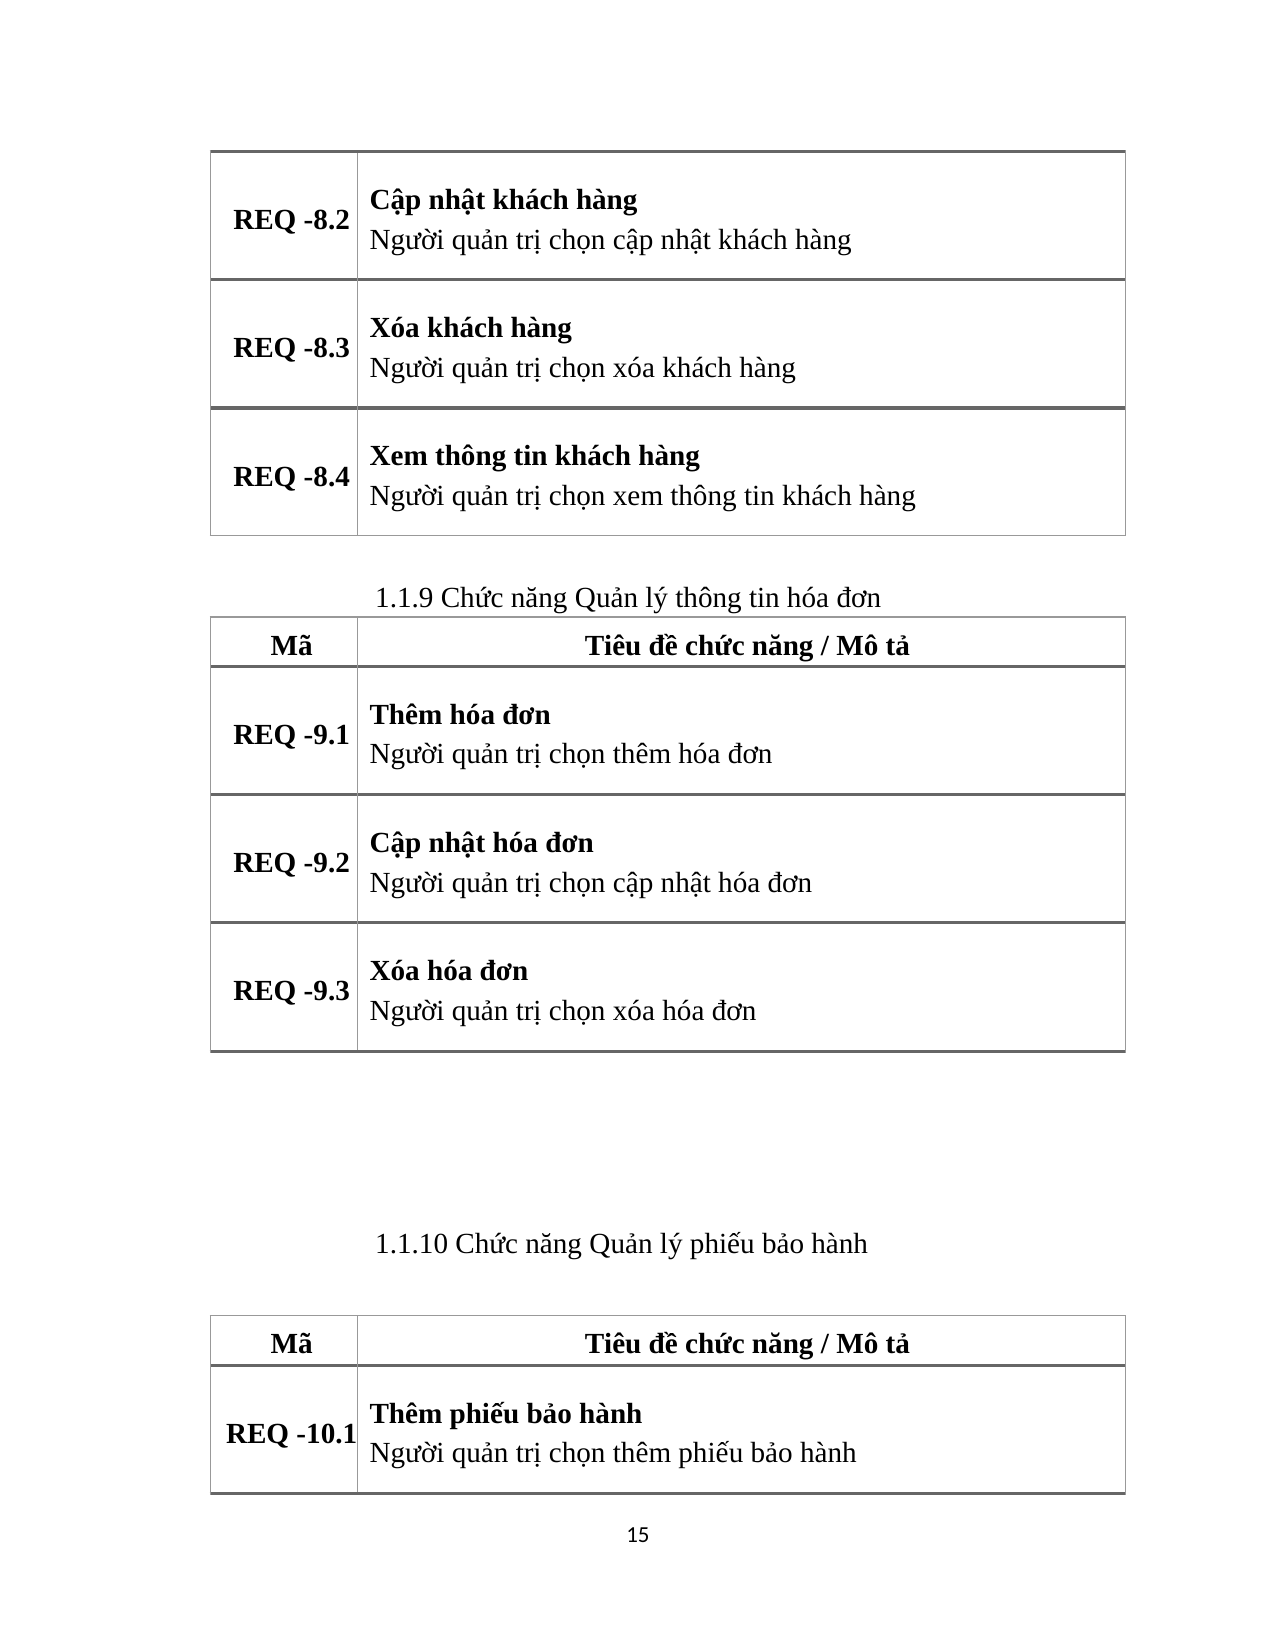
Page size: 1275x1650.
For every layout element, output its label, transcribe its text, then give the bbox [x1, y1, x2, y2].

table_cell Cập nhật khách hàng Người quản trị chọn cập nhật khách hàng [358, 153, 1125, 278]
table_cell REQ -8.2 [211, 153, 357, 278]
table_cell Xóa hóa đơn Người quản trị chọn xóa hóa đơn [358, 924, 1125, 1049]
table_cell Xóa khách hàng Người quản trị chọn xóa khách hàng [358, 281, 1125, 406]
table_cell REQ -9.1 [211, 668, 357, 793]
table_cell REQ -9.3 [211, 924, 357, 1049]
table_header Mã [211, 618, 357, 665]
table_header Tiêu đề chức năng / Mô tả [358, 1316, 1125, 1364]
table_header Tiêu đề chức năng / Mô tả [358, 618, 1125, 665]
table_cell Cập nhật hóa đơn Người quản trị chọn cập nhật hóa đơn [358, 796, 1125, 921]
table_header Mã [211, 1316, 357, 1364]
table_cell Thêm hóa đơn Người quản trị chọn thêm hóa đơn [358, 668, 1125, 793]
subtitle 1.1.10 Chức năng Quản lý phiếu bảo hành [375, 1226, 1125, 1260]
table_cell REQ -9.2 [211, 796, 357, 921]
table_cell REQ -8.3 [211, 281, 357, 406]
table_cell Xem thông tin khách hàng Người quản trị chọn xem thông tin khách hàng [358, 410, 1125, 535]
table_cell REQ -10.1 [211, 1367, 357, 1492]
table_cell Thêm phiếu bảo hành Người quản trị chọn thêm phiếu bảo hành [358, 1367, 1125, 1492]
subtitle 1.1.9 Chức năng Quản lý thông tin hóa đơn [375, 580, 1125, 614]
table_cell REQ -8.4 [211, 410, 357, 535]
